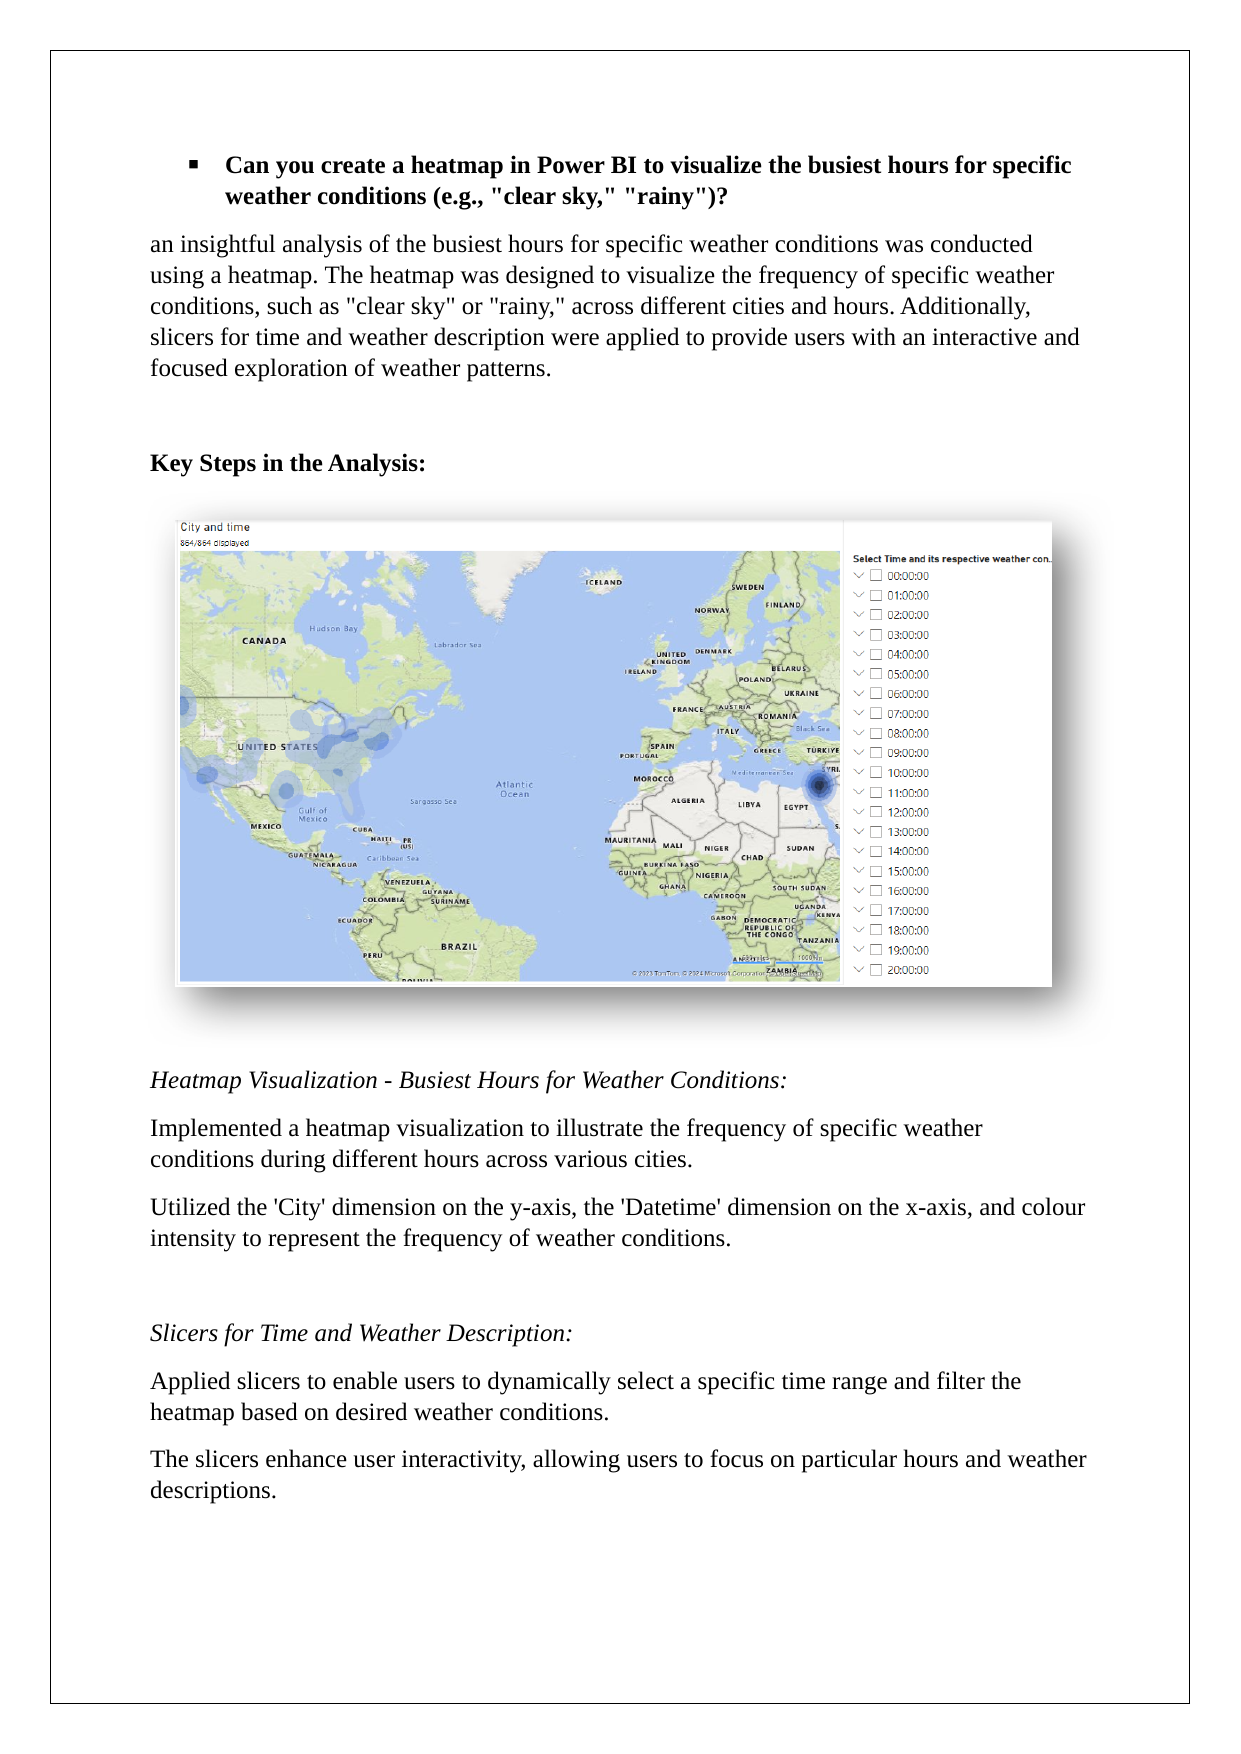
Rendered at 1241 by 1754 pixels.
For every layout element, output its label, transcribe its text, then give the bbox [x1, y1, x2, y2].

text Implemented a heatmap visualization to illustrate the frequency of specific weather conditions during different hours across various cities. [150, 1113, 1090, 1173]
list Can you create a heatmap in Power BI to visualize the busiest hours for specific weather conditions (e.g., "clear sky," "rainy")? [187, 150, 1090, 210]
text Applied slicers to enable users to dynamically select a specific time range and filter the heatmap based on desired weather conditions. [150, 1366, 1090, 1426]
text Slicers for Time and Weather Description: [150, 1318, 1090, 1347]
text Heatmap Visualization - Busiest Hours for Weather Conditions: [150, 1065, 1090, 1094]
text The slicers enhance user interactivity, allowing users to focus on particular hours and weather descriptions. [150, 1444, 1090, 1504]
text Key Steps in the Analysis: [150, 448, 1090, 477]
text Utilized the 'City' dimension on the y-axis, the 'Datetime' dimension on the x-axis, and colour intensity to represent the frequency of weather conditions. [150, 1192, 1090, 1251]
picture [175, 520, 1052, 987]
text an insightful analysis of the busiest hours for specific weather conditions was conducted using a heatmap. The heatmap was designed to visualize the frequency of specific weather conditions, such as "clear sky" or "rainy," across different cities and hours. Additionally, slicers for time and weather description were applied to provide users with an interactive and focused exploration of weather patterns. [150, 229, 1090, 382]
